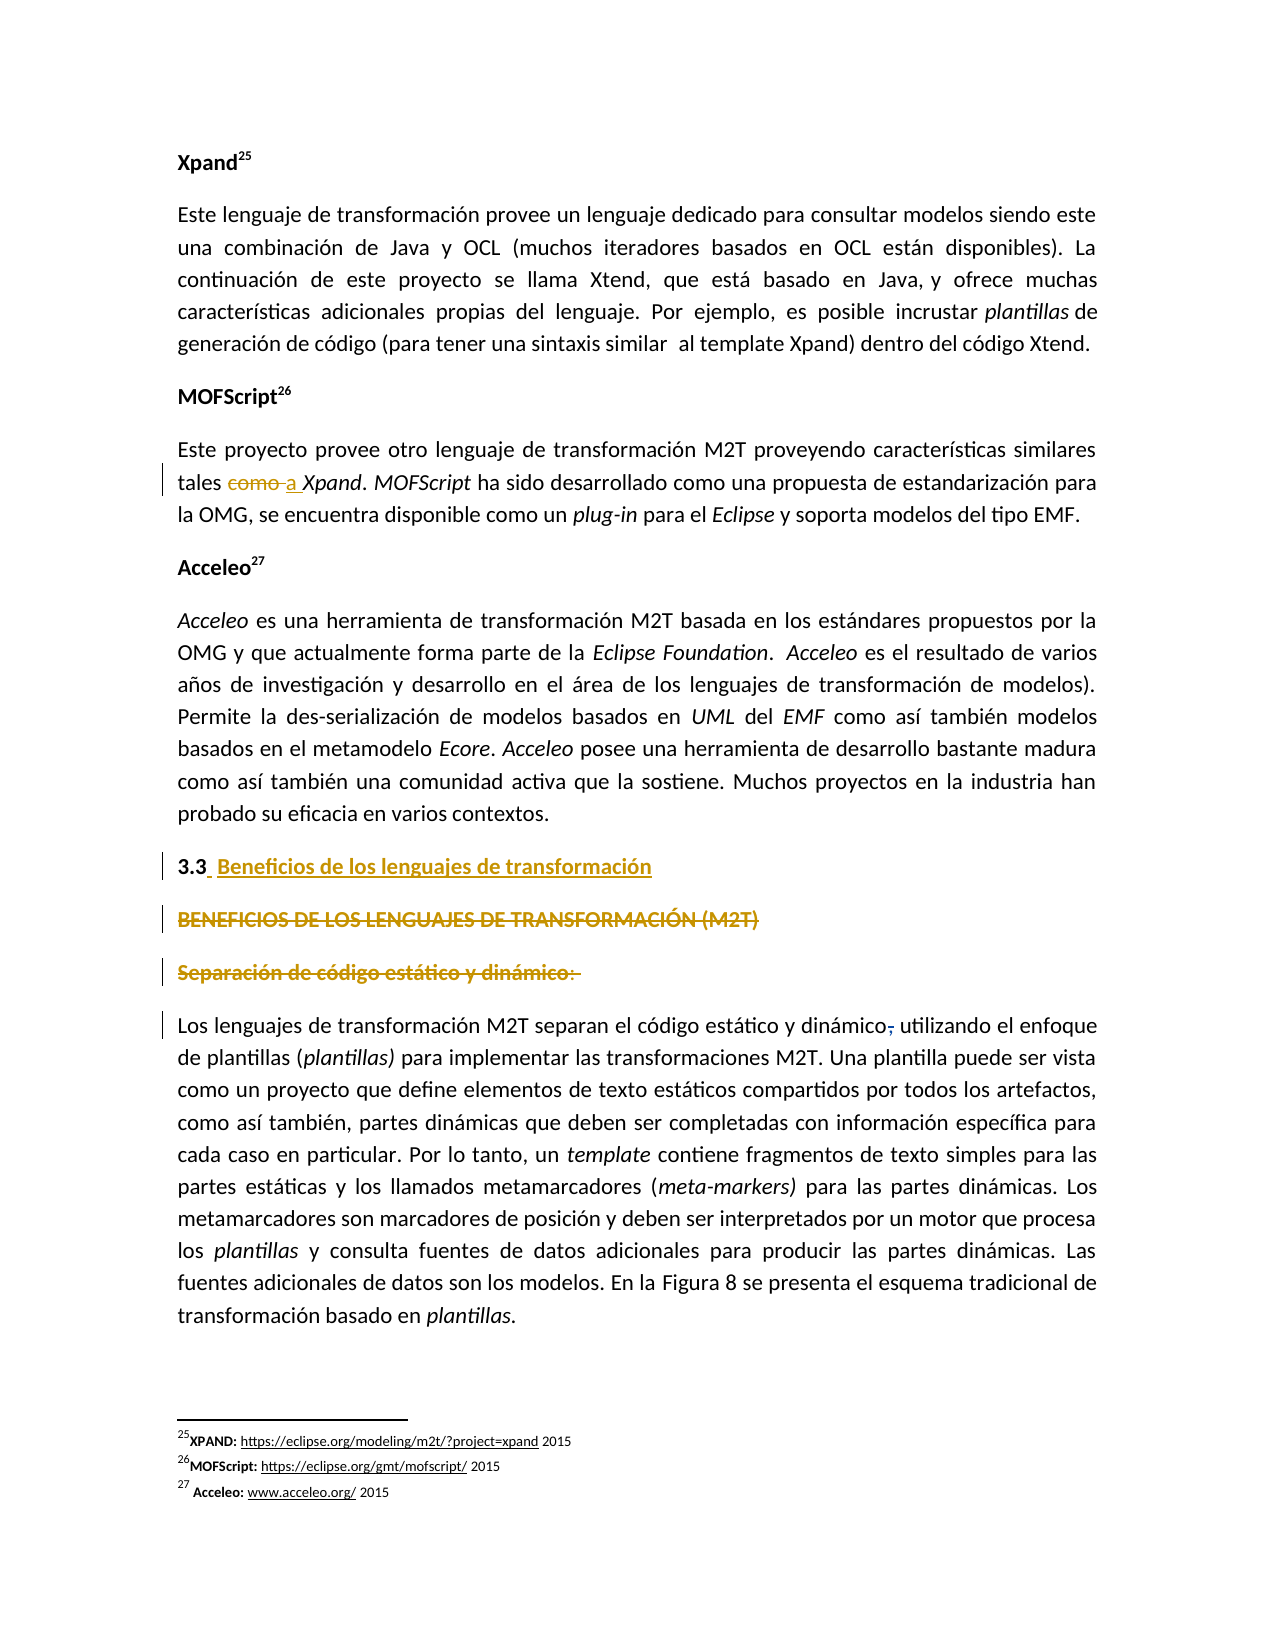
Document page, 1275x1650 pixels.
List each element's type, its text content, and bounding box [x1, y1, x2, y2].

text MOFScript [177, 382, 1098, 410]
text Este proyecto provee otro lenguaje de transformación M2T proveyendo características similares tales Xpand. MOFScript ha sido desarrollado como una propuesta de estandarización para la OMG, se encuentra disponible como un plug-in para el Eclipse y soporta modelos del tipo EMF. [177, 435, 1098, 528]
text 3.3 [177, 852, 1098, 880]
text Acceleo es una herramienta de transformación M2T basada en los estándares propuestos por la OMG y que actualmente forma parte de la Eclipse Foundation. Acceleo es el resultado de varios años de investigación y desarrollo en el área de los lenguajes de transformación de modelos). Permite la des-serialización de modelos basados en UML del EMF como así también modelos basados en el metamodelo Ecore. Acceleo posee una herramienta de desarrollo bastante madura como así también una comunidad activa que la sostiene. Muchos proyectos en la industria han probado su eficacia en varios contextos. [177, 606, 1098, 827]
text Acceleo [177, 553, 1098, 581]
text Xpand [177, 148, 1098, 176]
text Este lenguaje de transformación provee un lenguaje dedicado para consultar modelos siendo este una combinación de Java y OCL (muchos iteradores basados en OCL están disponibles). La continuación de este proyecto se llama Xtend, que está basado en Java, y ofrece muchas características adicionales propias del lenguaje. Por ejemplo, es posible incrustar plantillas de generación de código (para tener una sintaxis similar al template Xpand) dentro del código Xtend. [177, 201, 1098, 357]
